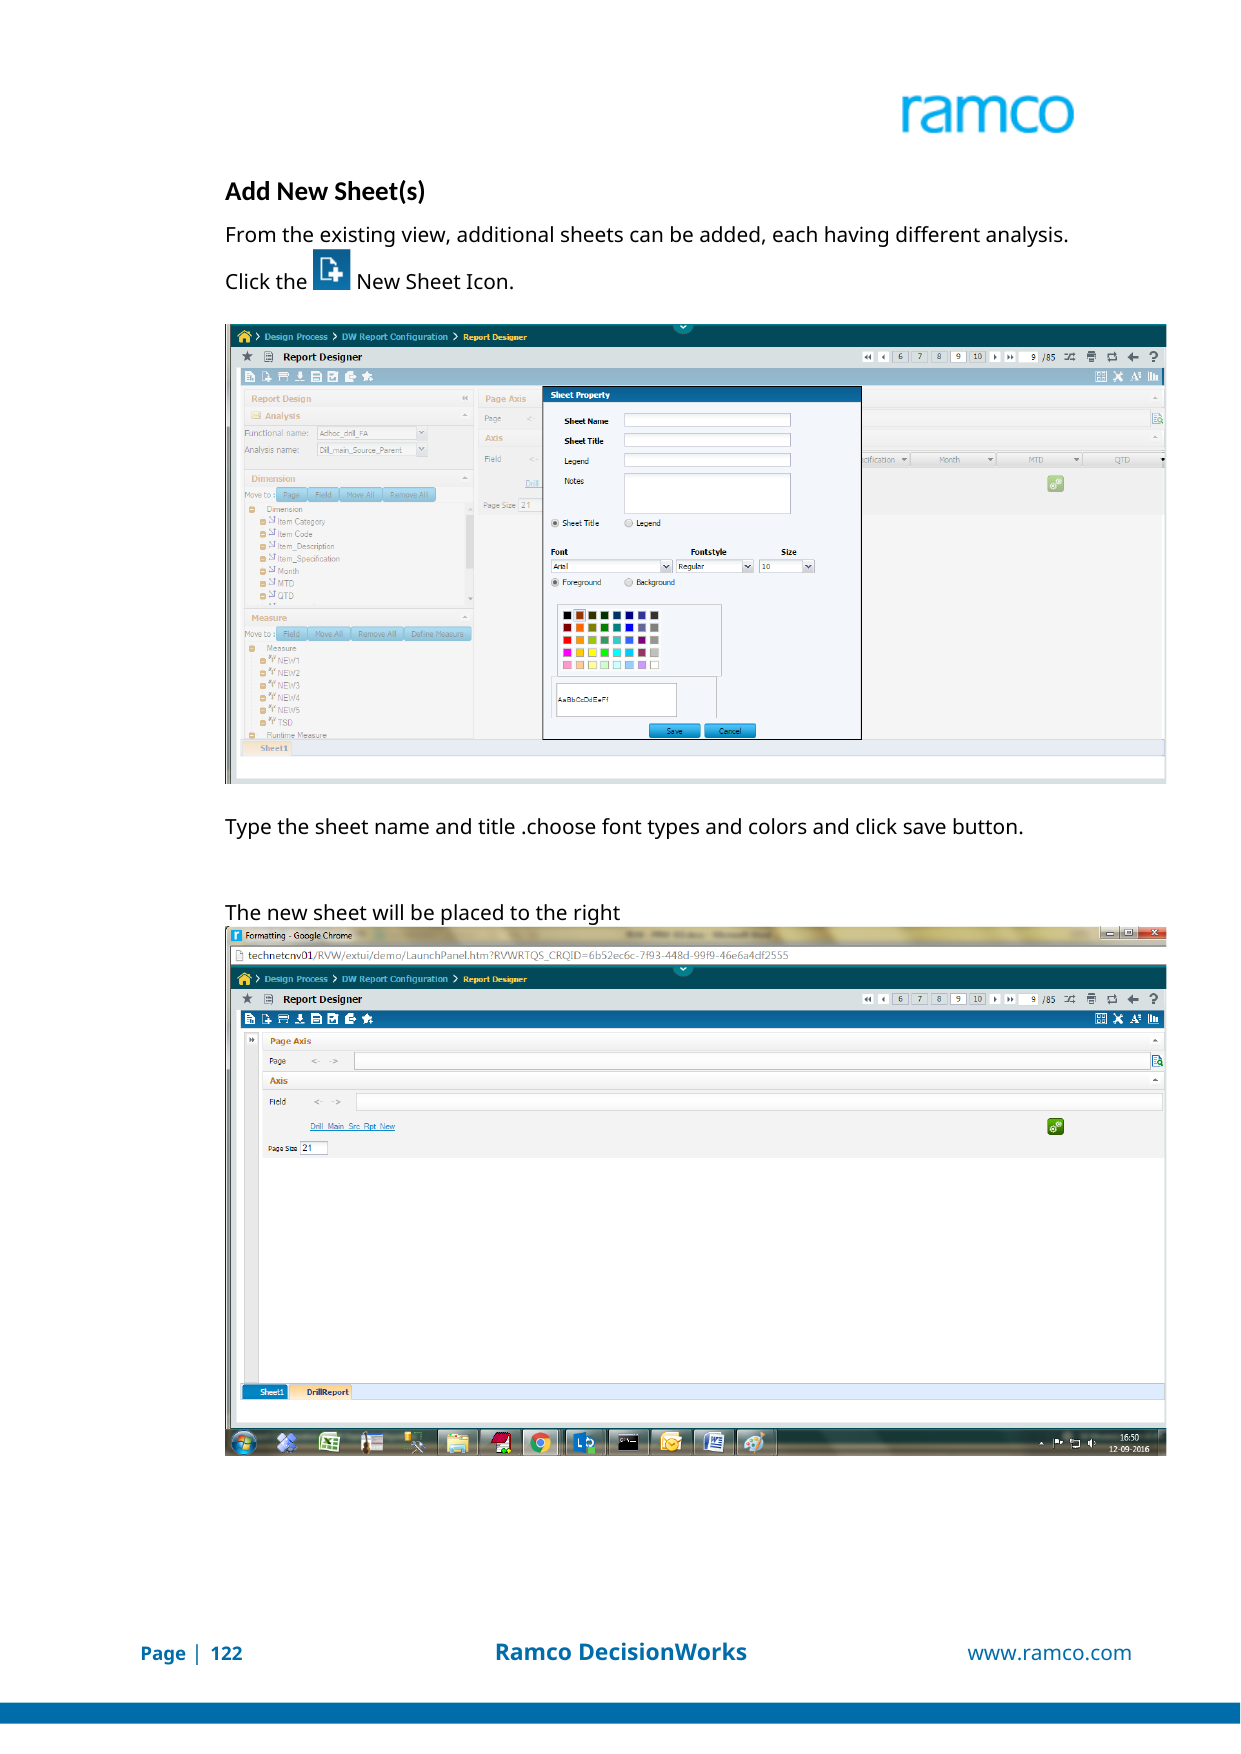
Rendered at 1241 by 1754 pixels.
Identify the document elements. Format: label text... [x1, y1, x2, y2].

picture [225, 324, 1167, 784]
picture [887, 75, 1091, 149]
text The new sheet will be placed to the right [225, 898, 1090, 926]
picture [225, 926, 1167, 1456]
text Type the sheet name and title .choose font types and colors and click save button. [225, 812, 1090, 841]
picture [313, 249, 351, 290]
subtitle Add New Sheet(s) [225, 177, 1090, 206]
text From the existing view, additional sheets can be added, each having different analysis. [150, 221, 1090, 249]
text Click the New Sheet Icon. [150, 249, 1090, 296]
